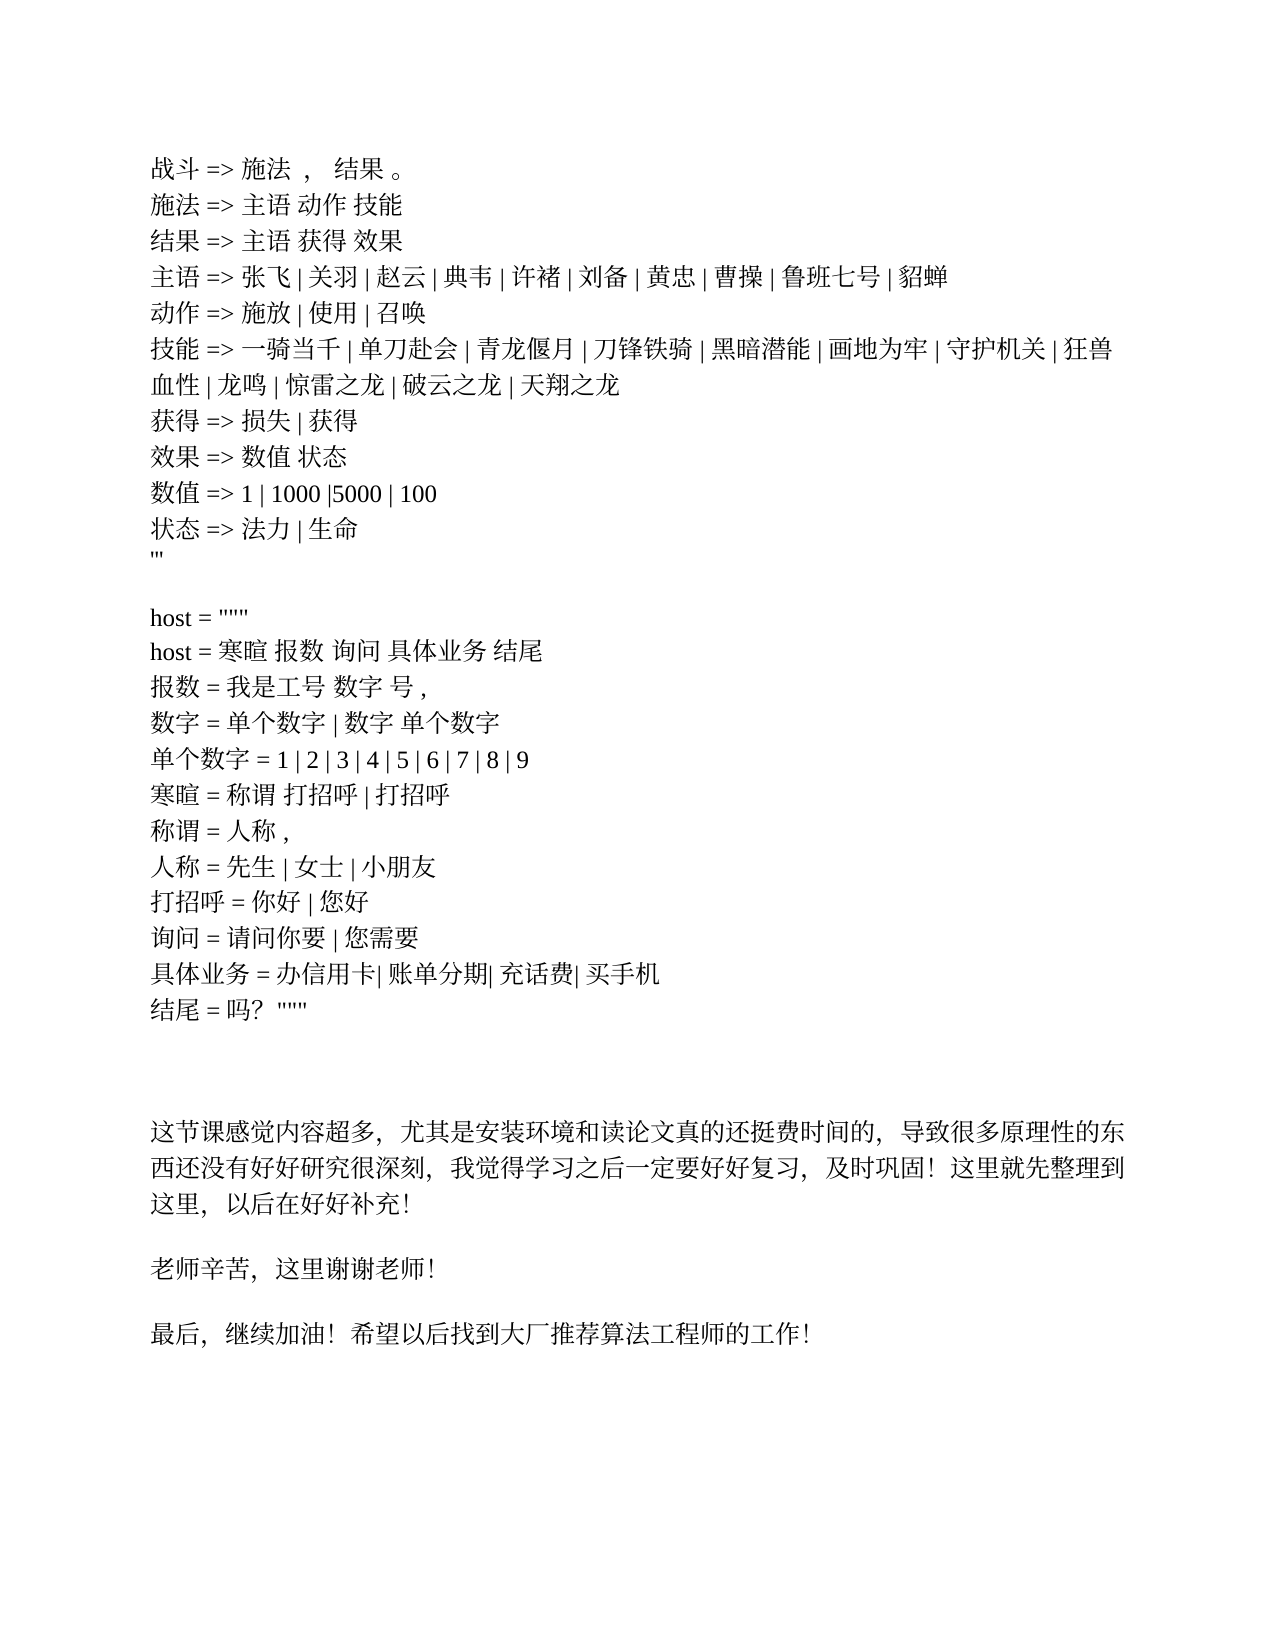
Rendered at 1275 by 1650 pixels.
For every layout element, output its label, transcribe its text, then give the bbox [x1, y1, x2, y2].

text 主语 => 张飞 | 关羽 | 赵云 | 典韦 | 许褚 | 刘备 | 黄忠 | 曹操 | 鲁班七号 | 貂蝉 [150, 258, 1125, 294]
text host = 寒暄 报数 询问 具体业务 结尾 [150, 632, 1125, 667]
text ''' [150, 545, 1125, 574]
text host = """ [150, 603, 1125, 632]
text 战斗 => 施法 ， 结果 。 [150, 150, 1125, 186]
text 寒暄 = 称谓 打招呼 | 打招呼 [150, 775, 1125, 811]
text 效果 => 数值 状态 [150, 437, 1125, 473]
text 状态 => 法力 | 生命 [150, 509, 1125, 545]
text 询问 = 请问你要 | 您需要 [150, 919, 1125, 955]
text 结尾 = 吗？""" [150, 991, 1125, 1027]
text 具体业务 = 办信用卡| 账单分期| 充话费| 买手机 [150, 955, 1125, 991]
text 获得 => 损失 | 获得 [150, 402, 1125, 437]
text 打招呼 = 你好 | 您好 [150, 883, 1125, 919]
text 老师辛苦，这里谢谢老师！ [150, 1250, 1125, 1314]
text 最后，继续加油！希望以后找到大厂推荐算法工程师的工作！ [150, 1314, 1125, 1350]
text 称谓 = 人称 , [150, 811, 1125, 847]
text 人称 = 先生 | 女士 | 小朋友 [150, 847, 1125, 883]
text 动作 => 施放 | 使用 | 召唤 [150, 294, 1125, 330]
text 施法 => 主语 动作 技能 [150, 186, 1125, 222]
text 这节课感觉内容超多，尤其是安装环境和读论文真的还挺费时间的，导致很多原理性的东西还没有好好研究很深刻，我觉得学习之后一定要好好复习，及时巩固！这里就先整理到这里，以后在好好补充！ [150, 1113, 1125, 1221]
text 数值 => 1 | 1000 |5000 | 100 [150, 473, 1125, 509]
text 单个数字 = 1 | 2 | 3 | 4 | 5 | 6 | 7 | 8 | 9 [150, 739, 1125, 775]
text 技能 => 一骑当千 | 单刀赴会 | 青龙偃月 | 刀锋铁骑 | 黑暗潜能 | 画地为牢 | 守护机关 | 狂兽血性 | 龙鸣 | 惊雷之龙 | 破云之龙 | 天翔之龙 [150, 330, 1125, 402]
text 报数 = 我是工号 数字 号 , [150, 667, 1125, 703]
text 结果 => 主语 获得 效果 [150, 222, 1125, 258]
text 数字 = 单个数字 | 数字 单个数字 [150, 703, 1125, 739]
